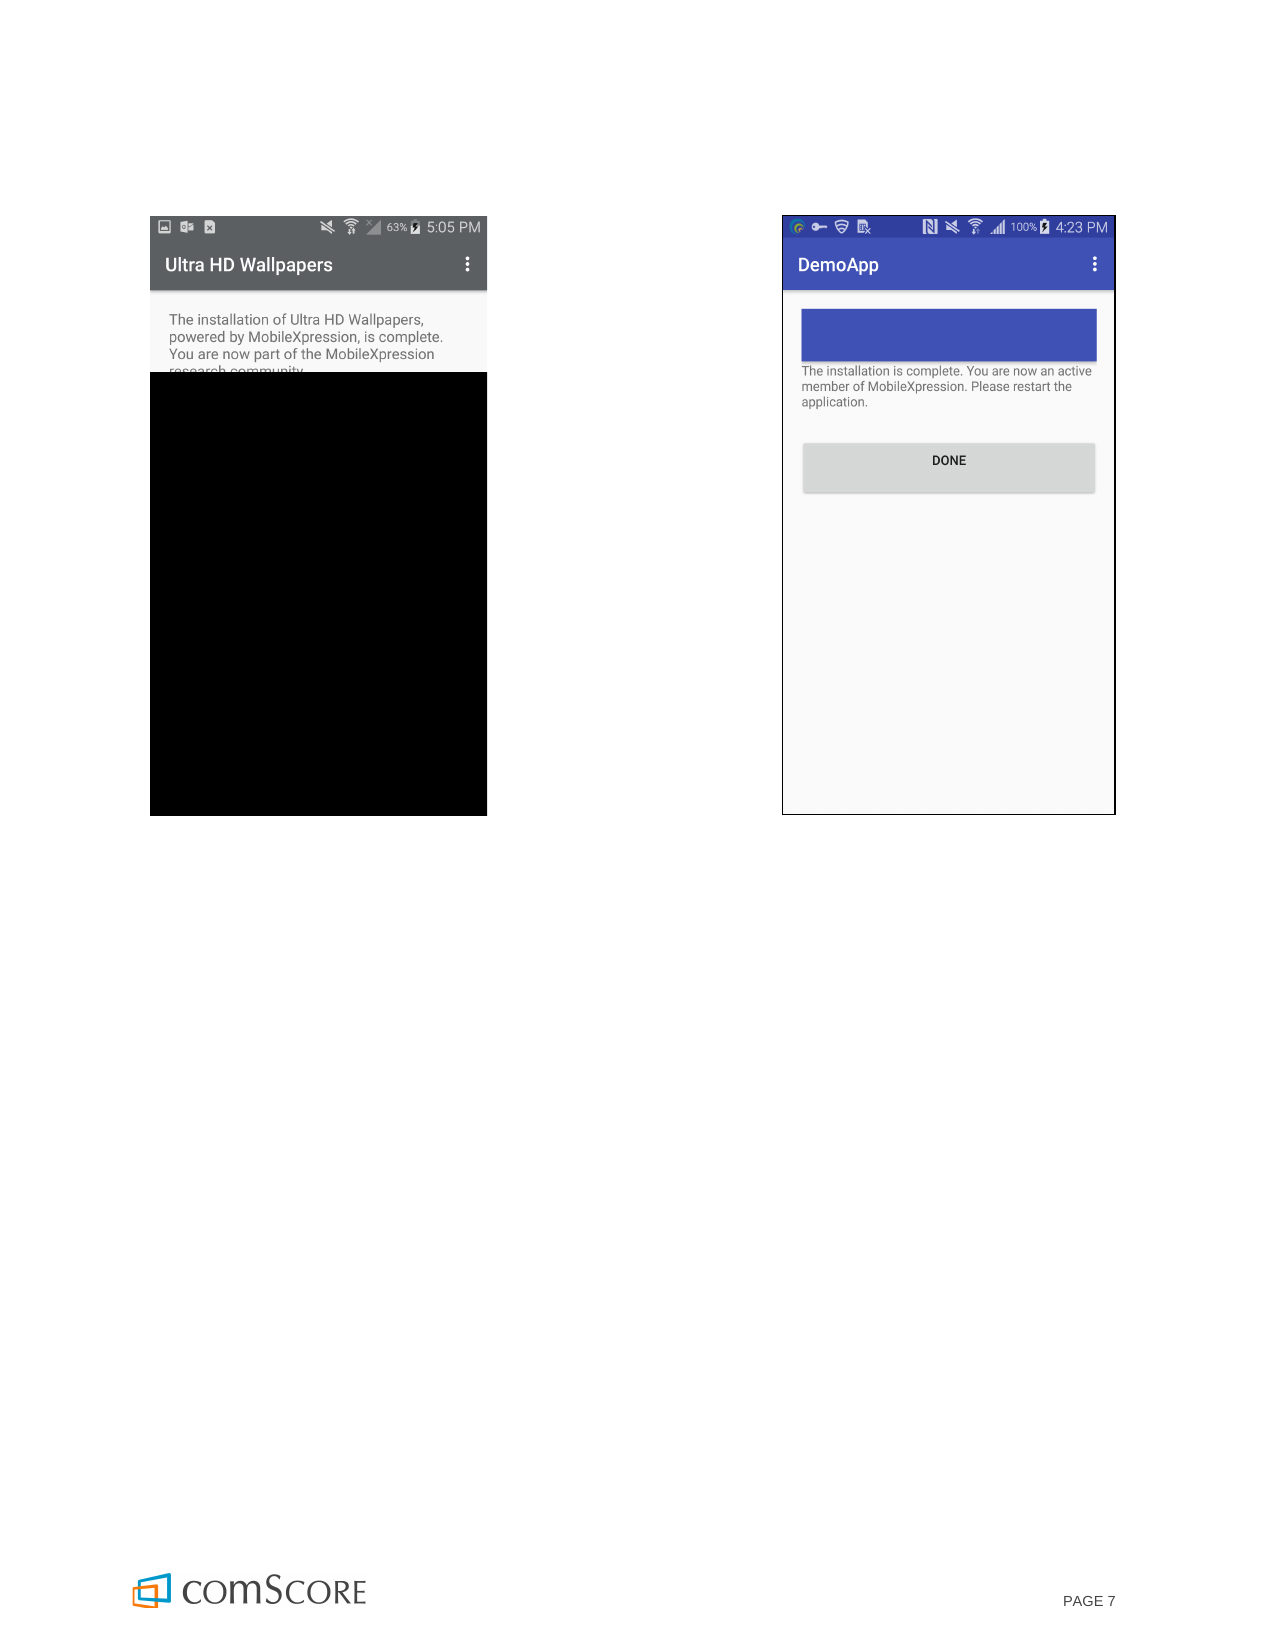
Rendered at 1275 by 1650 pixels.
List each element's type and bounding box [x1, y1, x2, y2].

picture [132, 1573, 366, 1608]
picture [783, 216, 1114, 814]
picture [150, 216, 488, 816]
